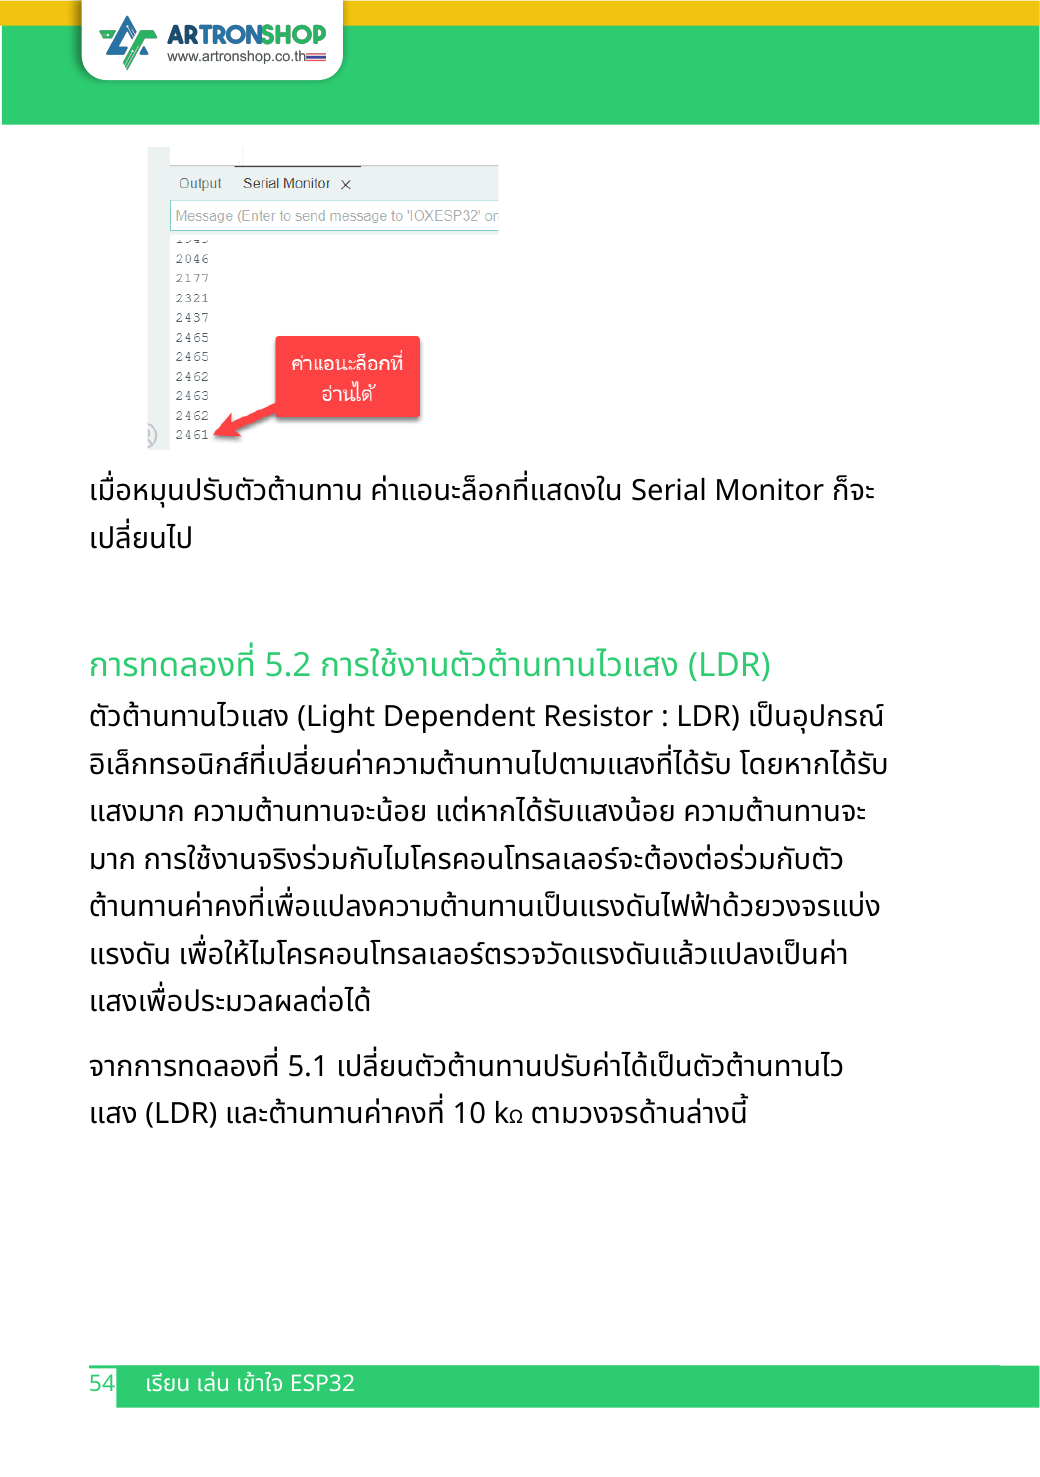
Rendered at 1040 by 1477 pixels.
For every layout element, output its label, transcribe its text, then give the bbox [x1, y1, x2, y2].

subtitle การทดลองที่ 5.2 การใช้งานตัวต้านทานไวแสง (LDR) [89, 641, 892, 692]
picture [147, 147, 499, 450]
text ตัวต้านทานไวแสง (Light Dependent Resistor : LDR) เป็นอุปกรณ์อิเล็กทรอนิกส์ที่เปลี่ยนค่าความต้านทานไปตามแสงที่ได้รับ โดยหากได้รับแสงมาก ความต้านทานจะน้อย แต่หากได้รับแสงน้อย ความต้านทานจะมาก การใช้งานจริงร่วมกับไมโครคอนโทรลเลอร์จะต้องต่อร่วมกับตัวต้านทานค่าคงที่เพื่อแปลงความต้านทานเป็นแรงดันไฟฟ้าด้วยวงจรแบ่งแรงดัน เพื่อให้ไมโครคอนโทรลเลอร์ตรวจวัดแรงดันแล้วแปลงเป็นค่าแสงเพื่อประมวลผลต่อได้ [89, 696, 892, 1025]
text เมื่อหมุนปรับตัวต้านทาน ค่าแอนะล็อกที่แสดงใน Serial Monitor ก็จะเปลี่ยนไป [89, 469, 892, 561]
picture [92, 12, 326, 73]
text จากการทดลองที่ 5.1 เปลี่ยนตัวต้านทานปรับค่าได้เป็นตัวต้านทานไวแสง (LDR) และต้านทานค่าคงที่ 10 kΩ ตามวงจรด้านล่างนี้ [89, 1045, 892, 1137]
